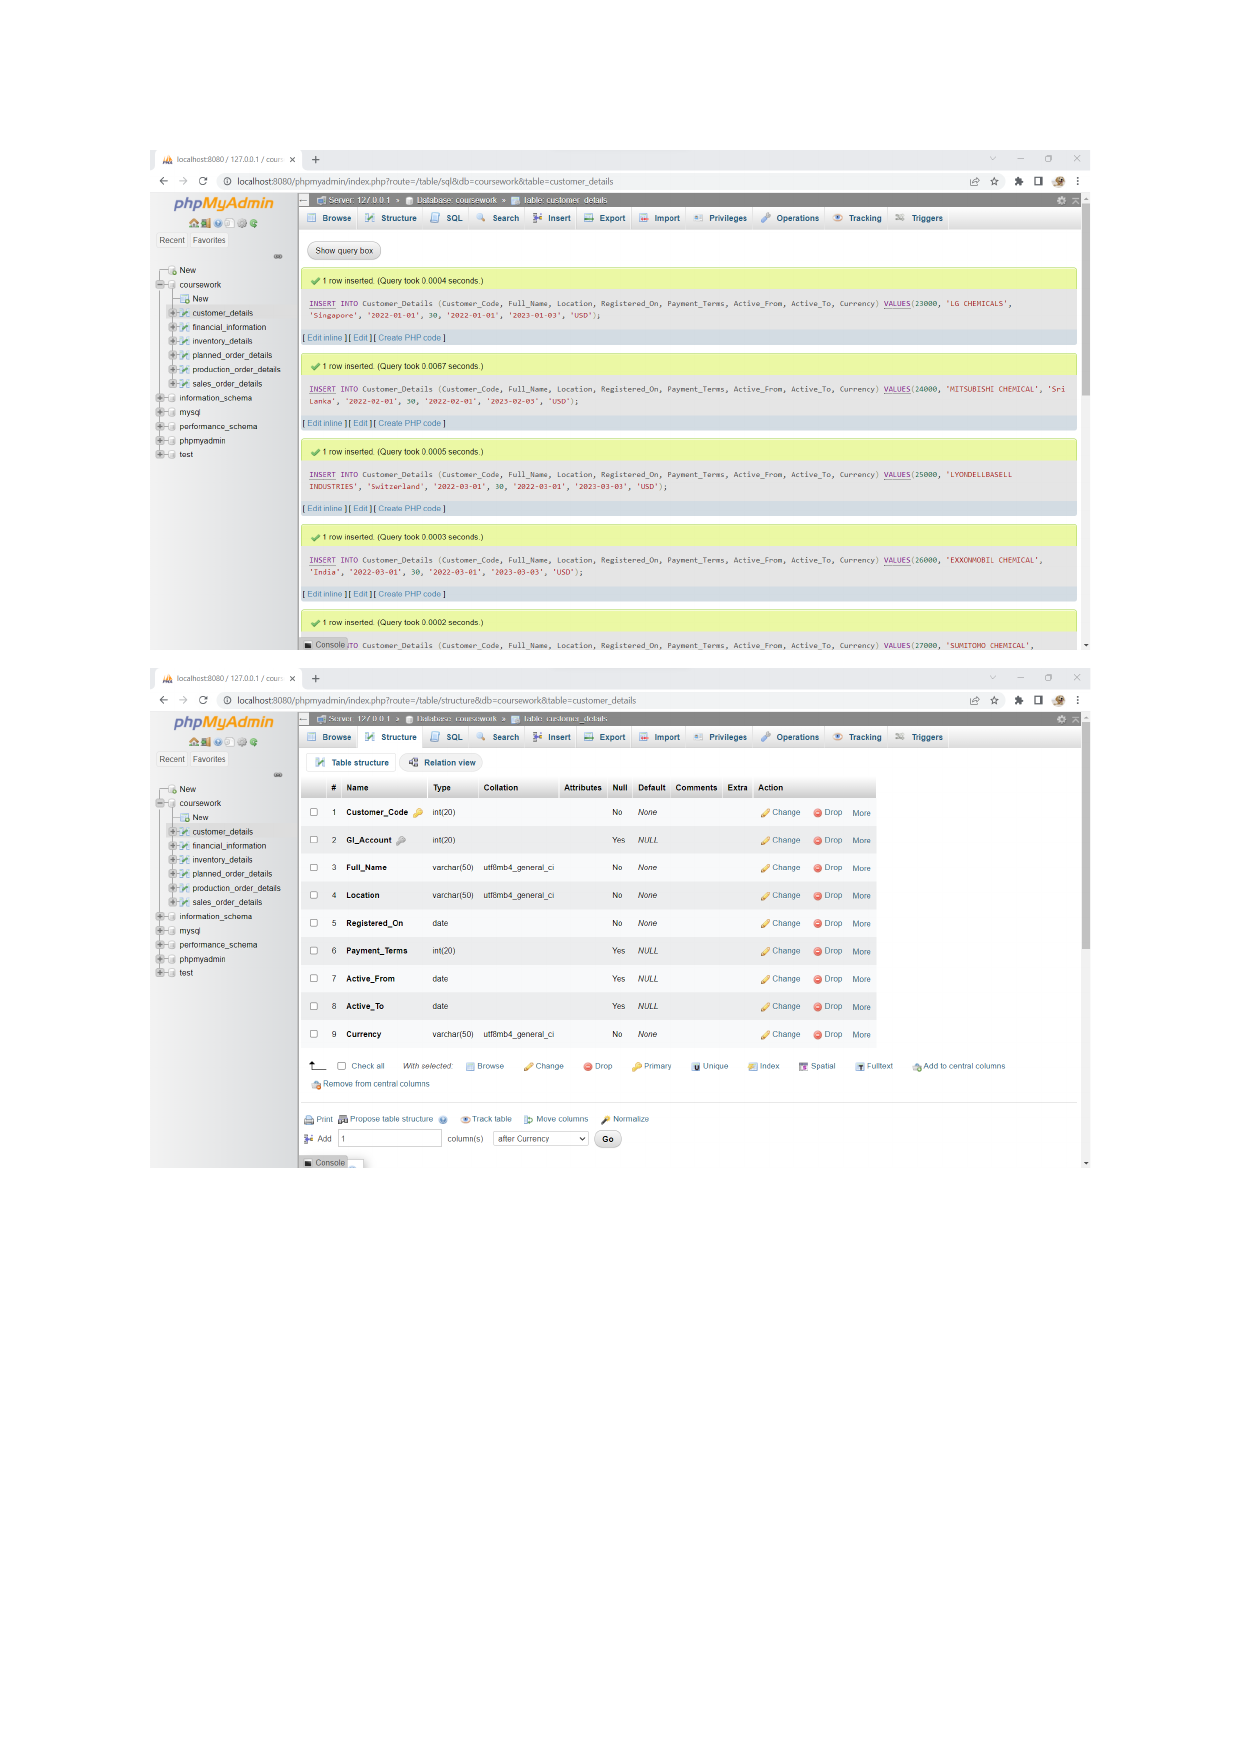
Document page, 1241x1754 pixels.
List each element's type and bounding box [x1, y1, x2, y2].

picture [150, 668, 1091, 1168]
picture [150, 150, 1091, 650]
